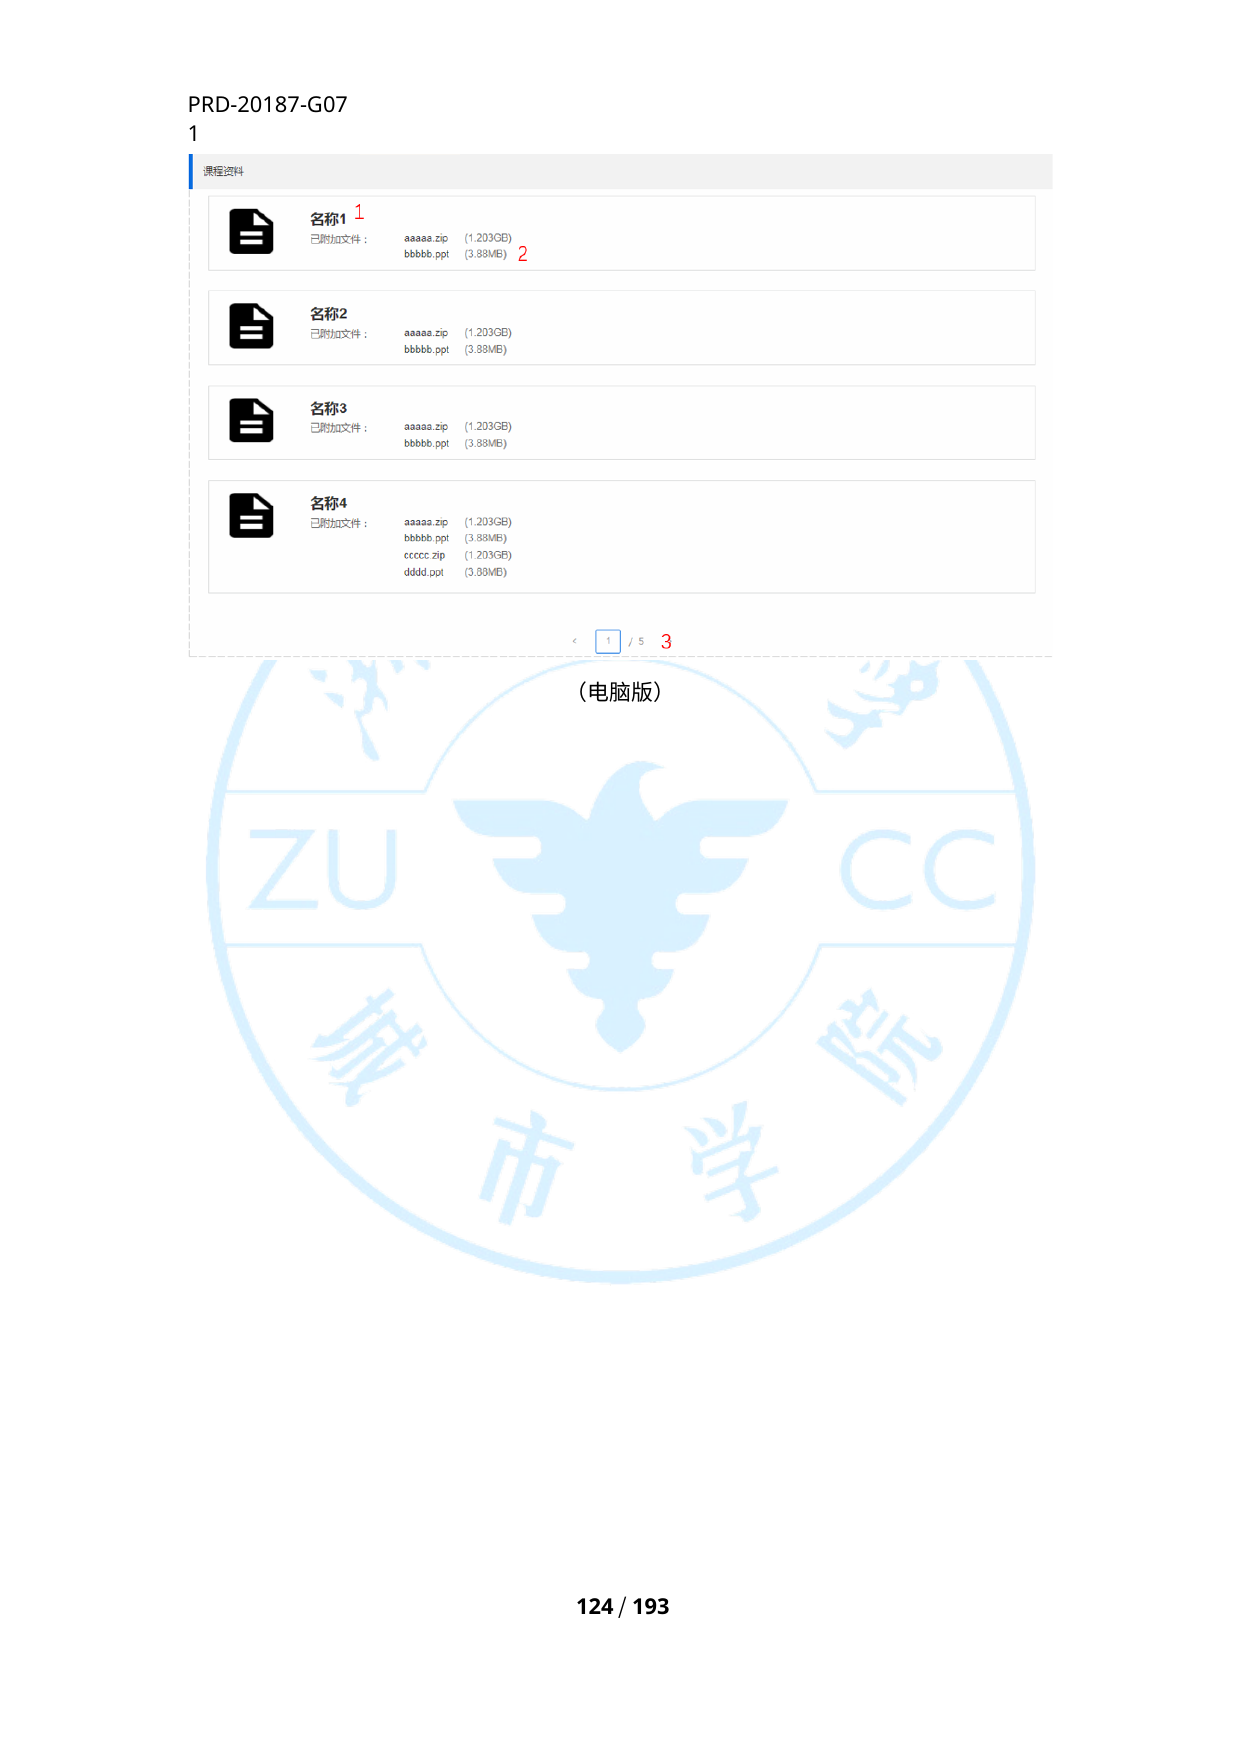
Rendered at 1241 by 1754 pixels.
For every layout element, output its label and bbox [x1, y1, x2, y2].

picture [187, 154, 1053, 660]
